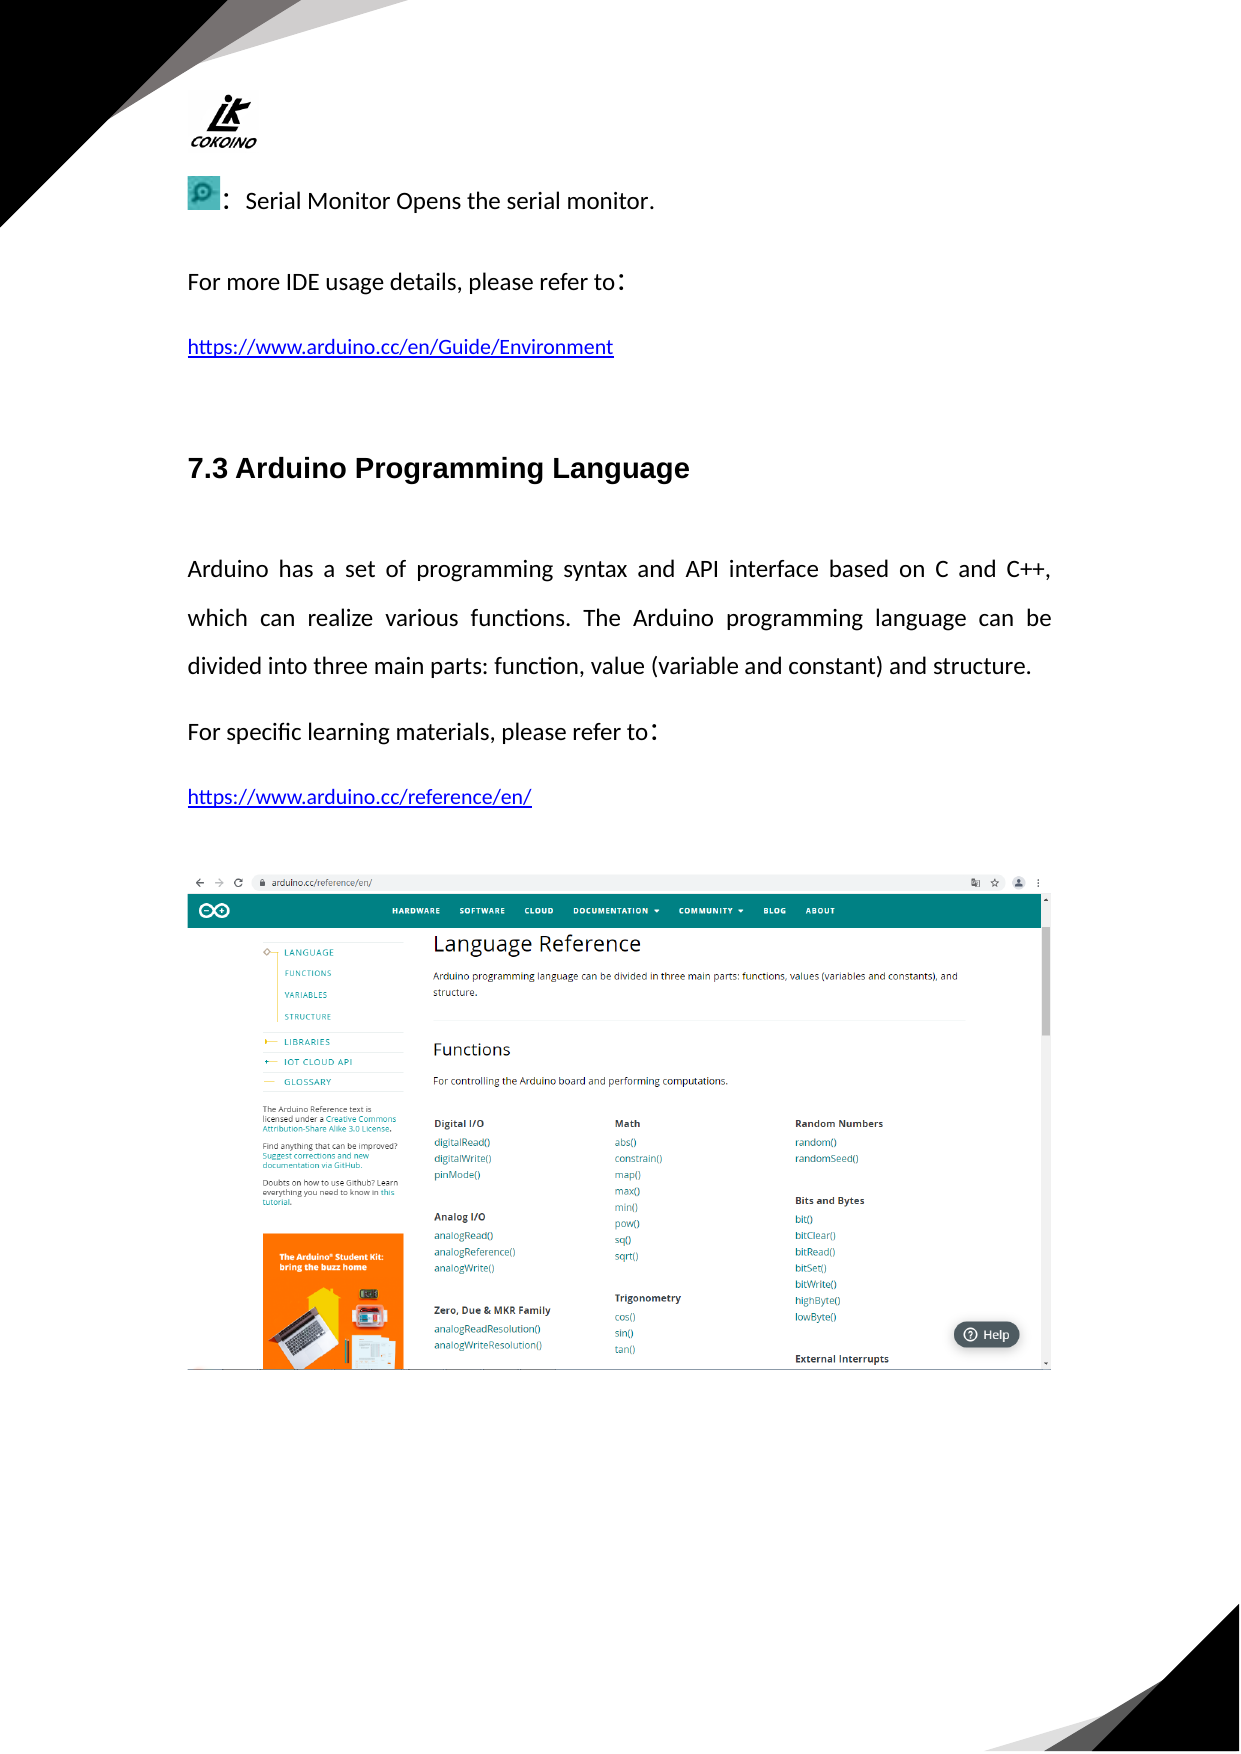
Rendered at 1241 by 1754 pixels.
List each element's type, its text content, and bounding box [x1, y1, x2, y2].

picture [187, 872, 1051, 1370]
text ：Serial Monitor Opens the serial monitor. [187, 164, 1053, 229]
text https://www.arduino.cc/en/Guide/Environment [187, 330, 1053, 363]
picture [187, 90, 259, 153]
text https://www.arduino.cc/reference/en/ [187, 780, 1053, 813]
text For specific learning materials, please refer to： [187, 697, 1053, 762]
subtitle 7.3 Arduino Programming Language [187, 436, 1053, 501]
picture [187, 176, 221, 210]
text Arduino has a set of programming syntax and API interface based on C and C++, which can realize various functions. The Arduino programming language can be divided into three main parts: function, value (variable and constant) and structure. [187, 552, 1053, 682]
text For more IDE usage details, please refer to： [187, 247, 1053, 312]
